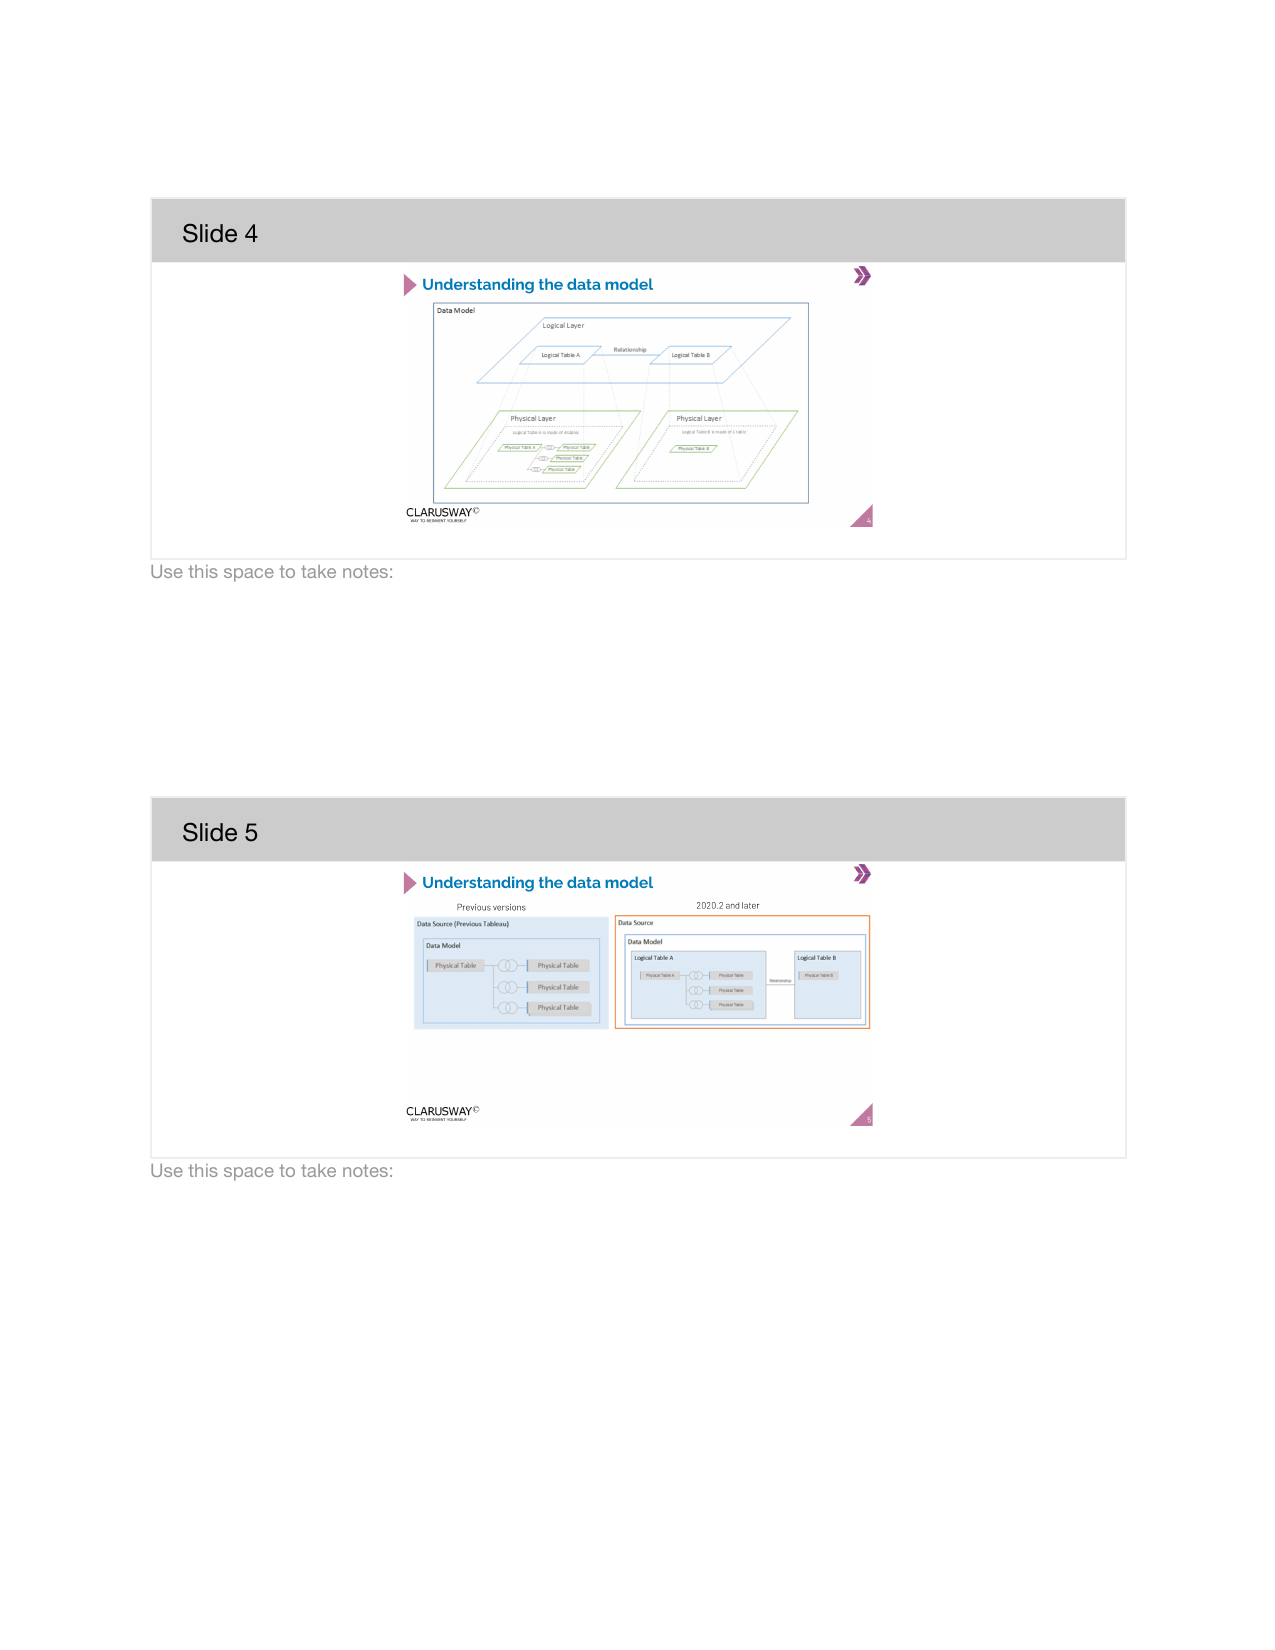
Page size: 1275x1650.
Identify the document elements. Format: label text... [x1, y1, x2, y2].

picture [403, 862, 873, 1126]
text Use this space to take notes: [150, 560, 1125, 583]
picture [403, 263, 873, 527]
text Use this space to take notes: [150, 1159, 1125, 1182]
table_cell [152, 862, 1125, 1157]
table_cell [152, 263, 1125, 558]
table_header Slide 4 [152, 199, 1125, 262]
table_header Slide 5 [152, 798, 1125, 861]
